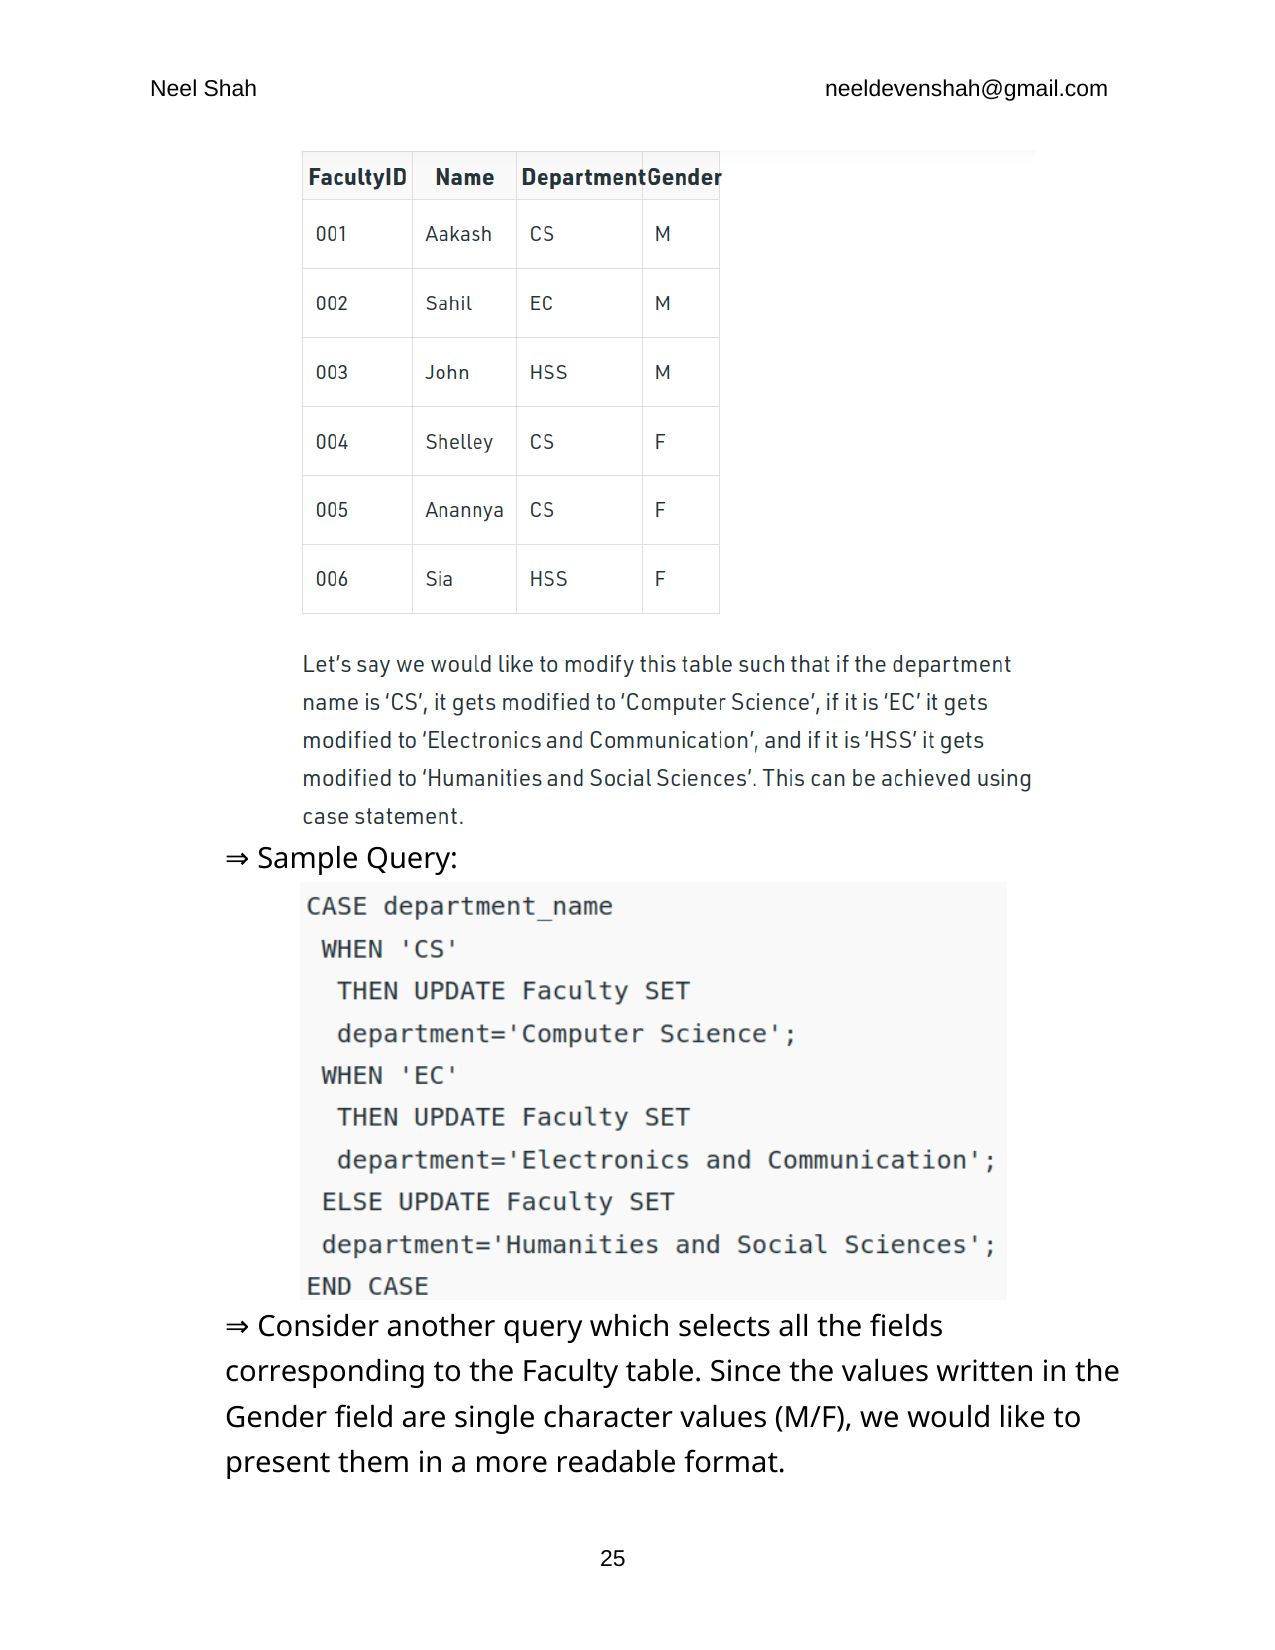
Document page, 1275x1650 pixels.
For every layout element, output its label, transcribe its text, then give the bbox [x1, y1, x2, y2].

picture [300, 150, 1036, 833]
text ⇒ Sample Query: [150, 837, 1125, 877]
text ⇒ Consider another query which selects all the fields corresponding to the Faculty table. Since the values written in the Gender field are single character values (M/F), we would like to present them in a more readable format. [225, 1305, 1125, 1481]
picture [300, 882, 1007, 1300]
